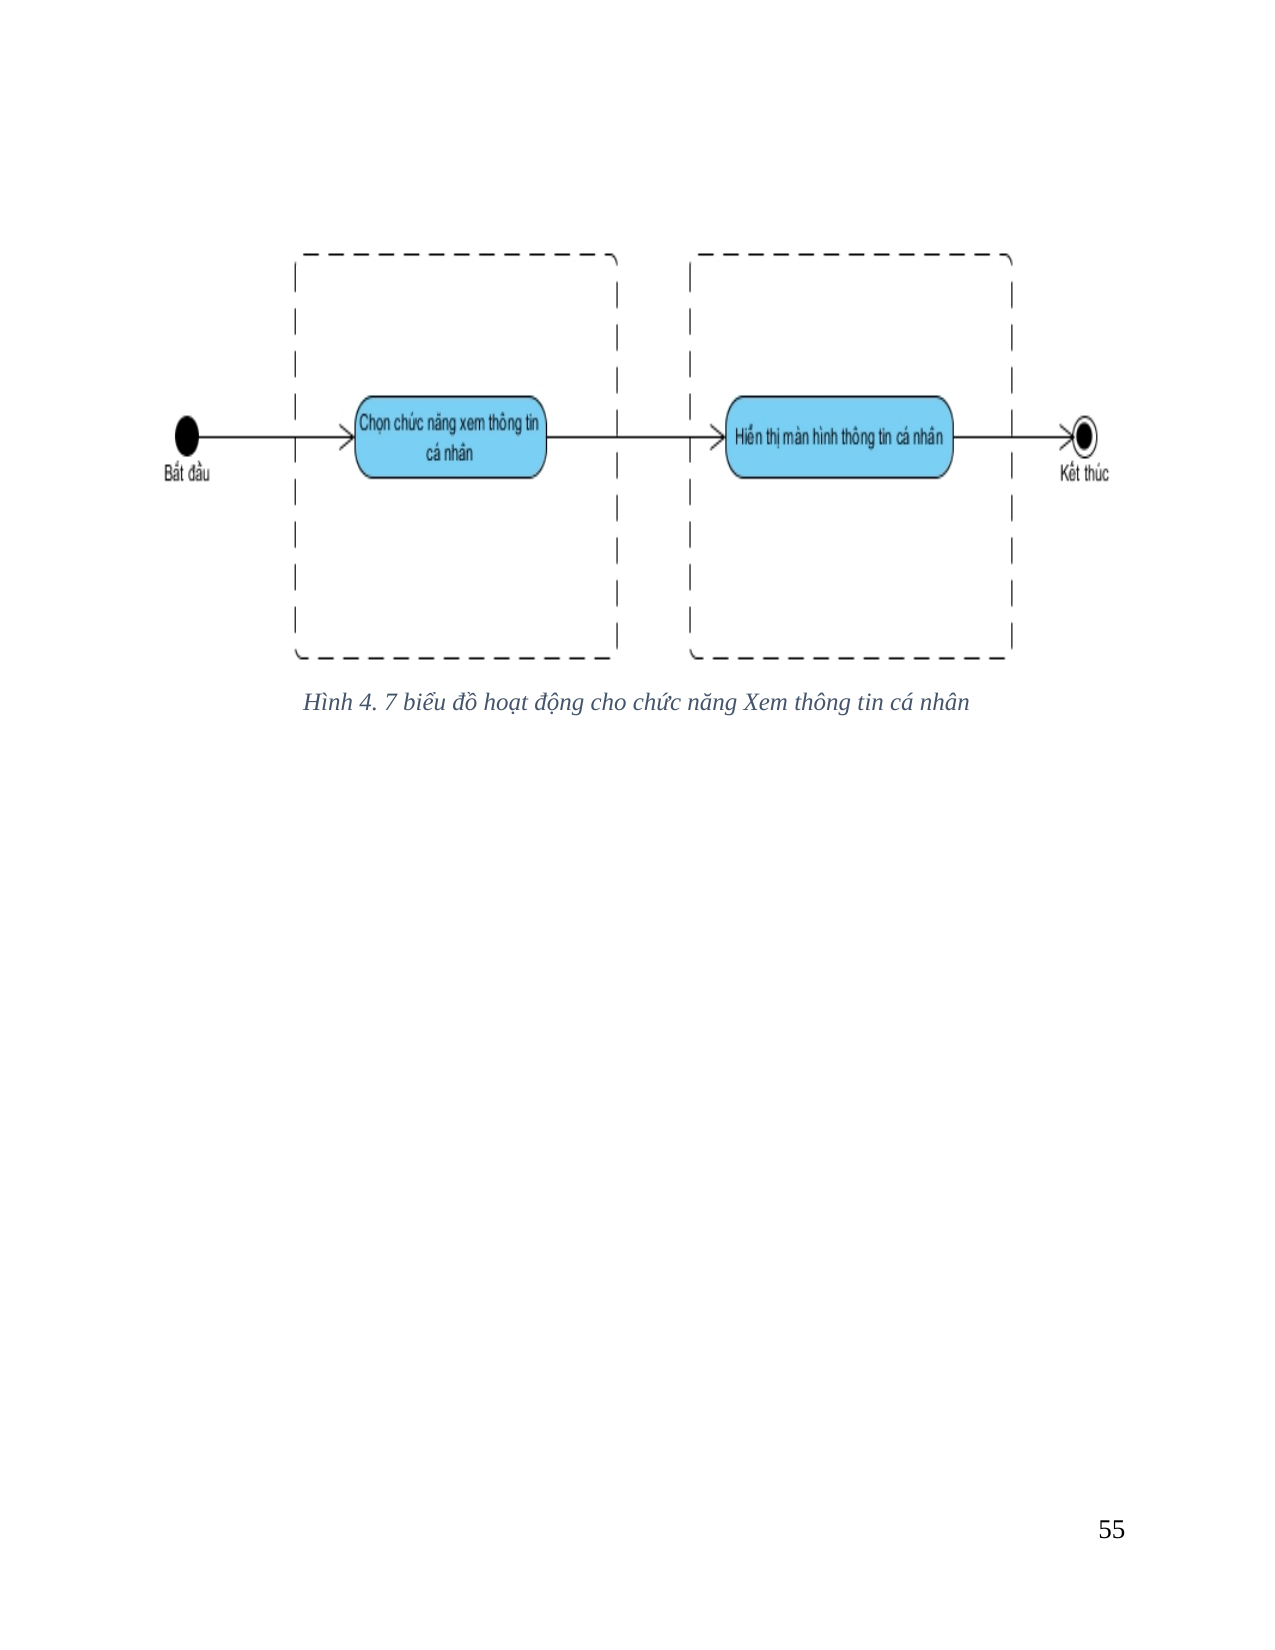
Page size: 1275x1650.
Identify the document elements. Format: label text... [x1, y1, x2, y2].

picture [150, 250, 1125, 668]
text Hình 4. 7 biểu đồ hoạt động cho chức năng Xem thông tin cá nhân [150, 687, 1125, 715]
